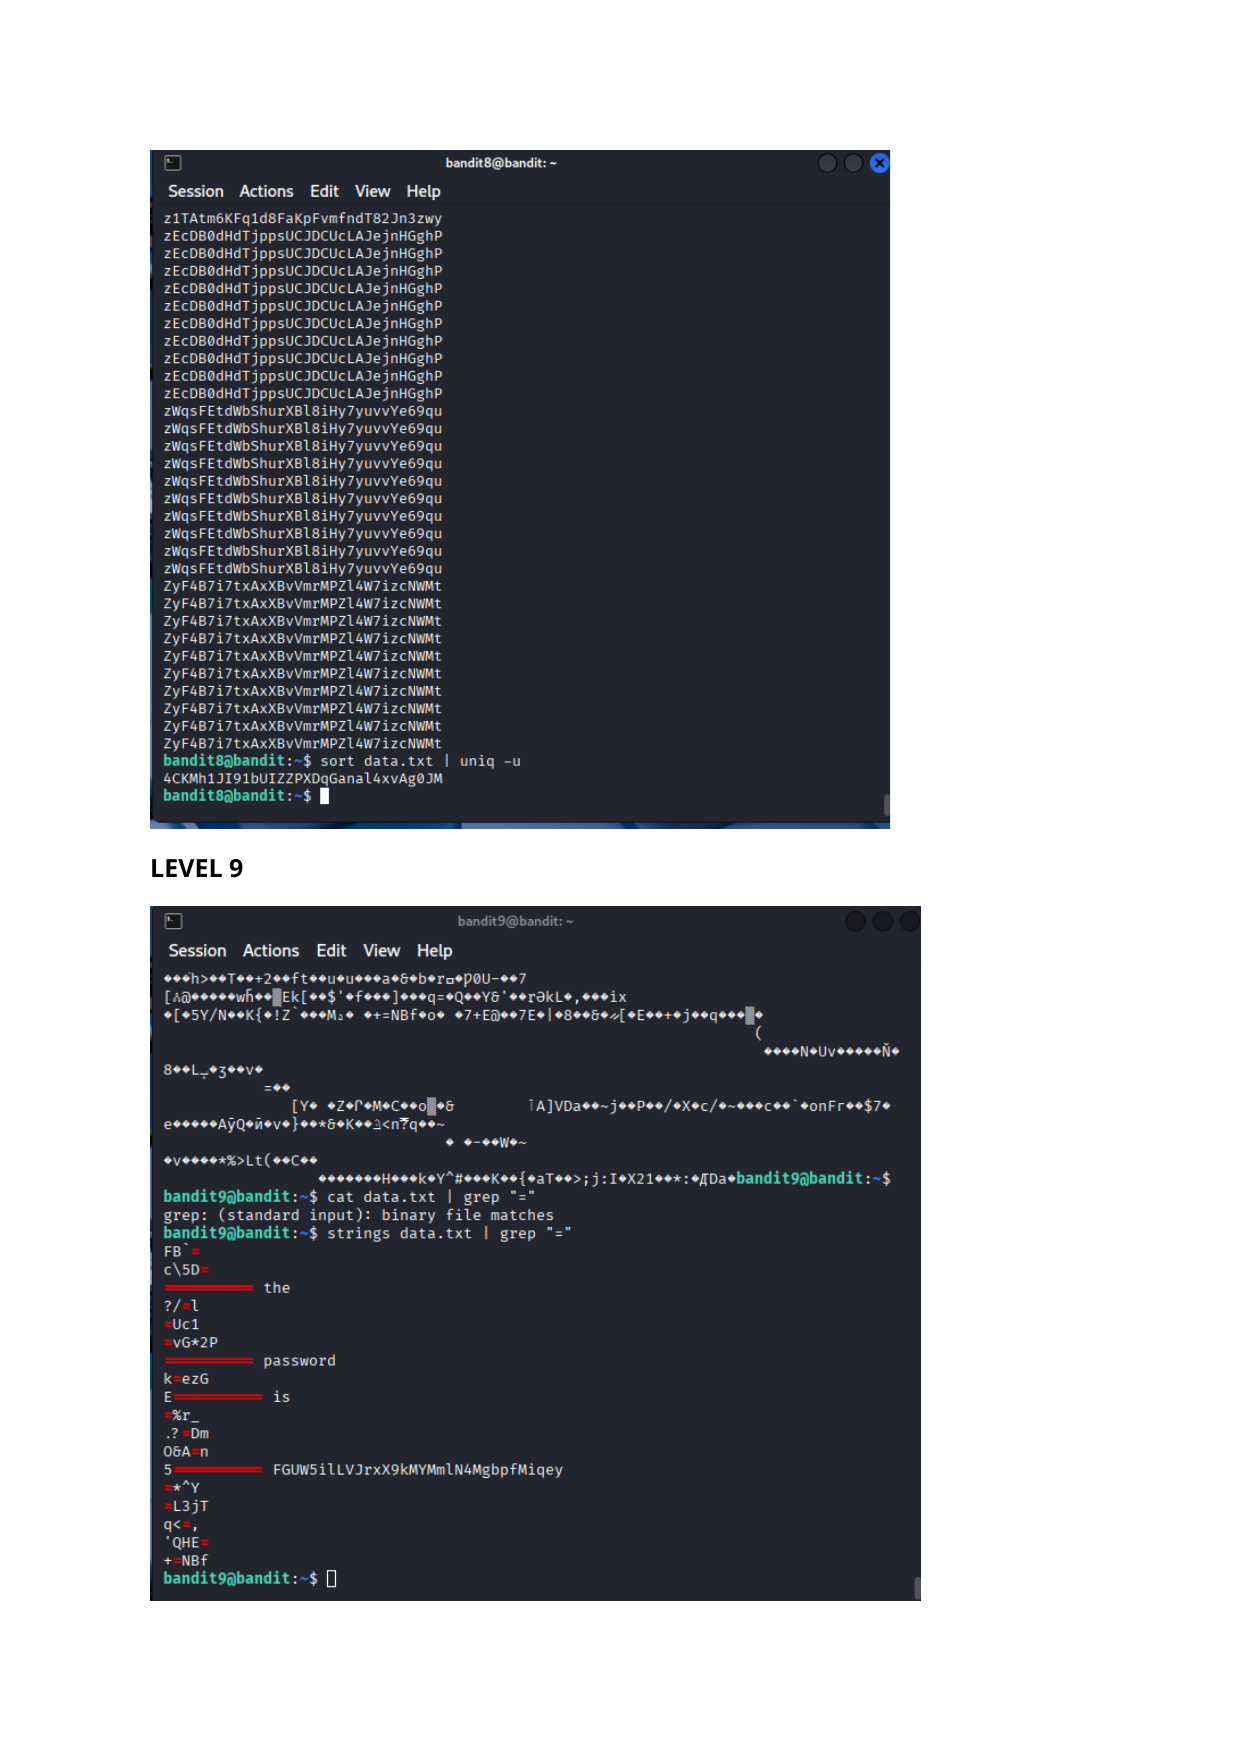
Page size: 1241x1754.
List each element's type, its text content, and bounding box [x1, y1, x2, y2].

picture [150, 906, 921, 1601]
text LEVEL 9 [150, 850, 1090, 884]
picture [150, 150, 891, 829]
